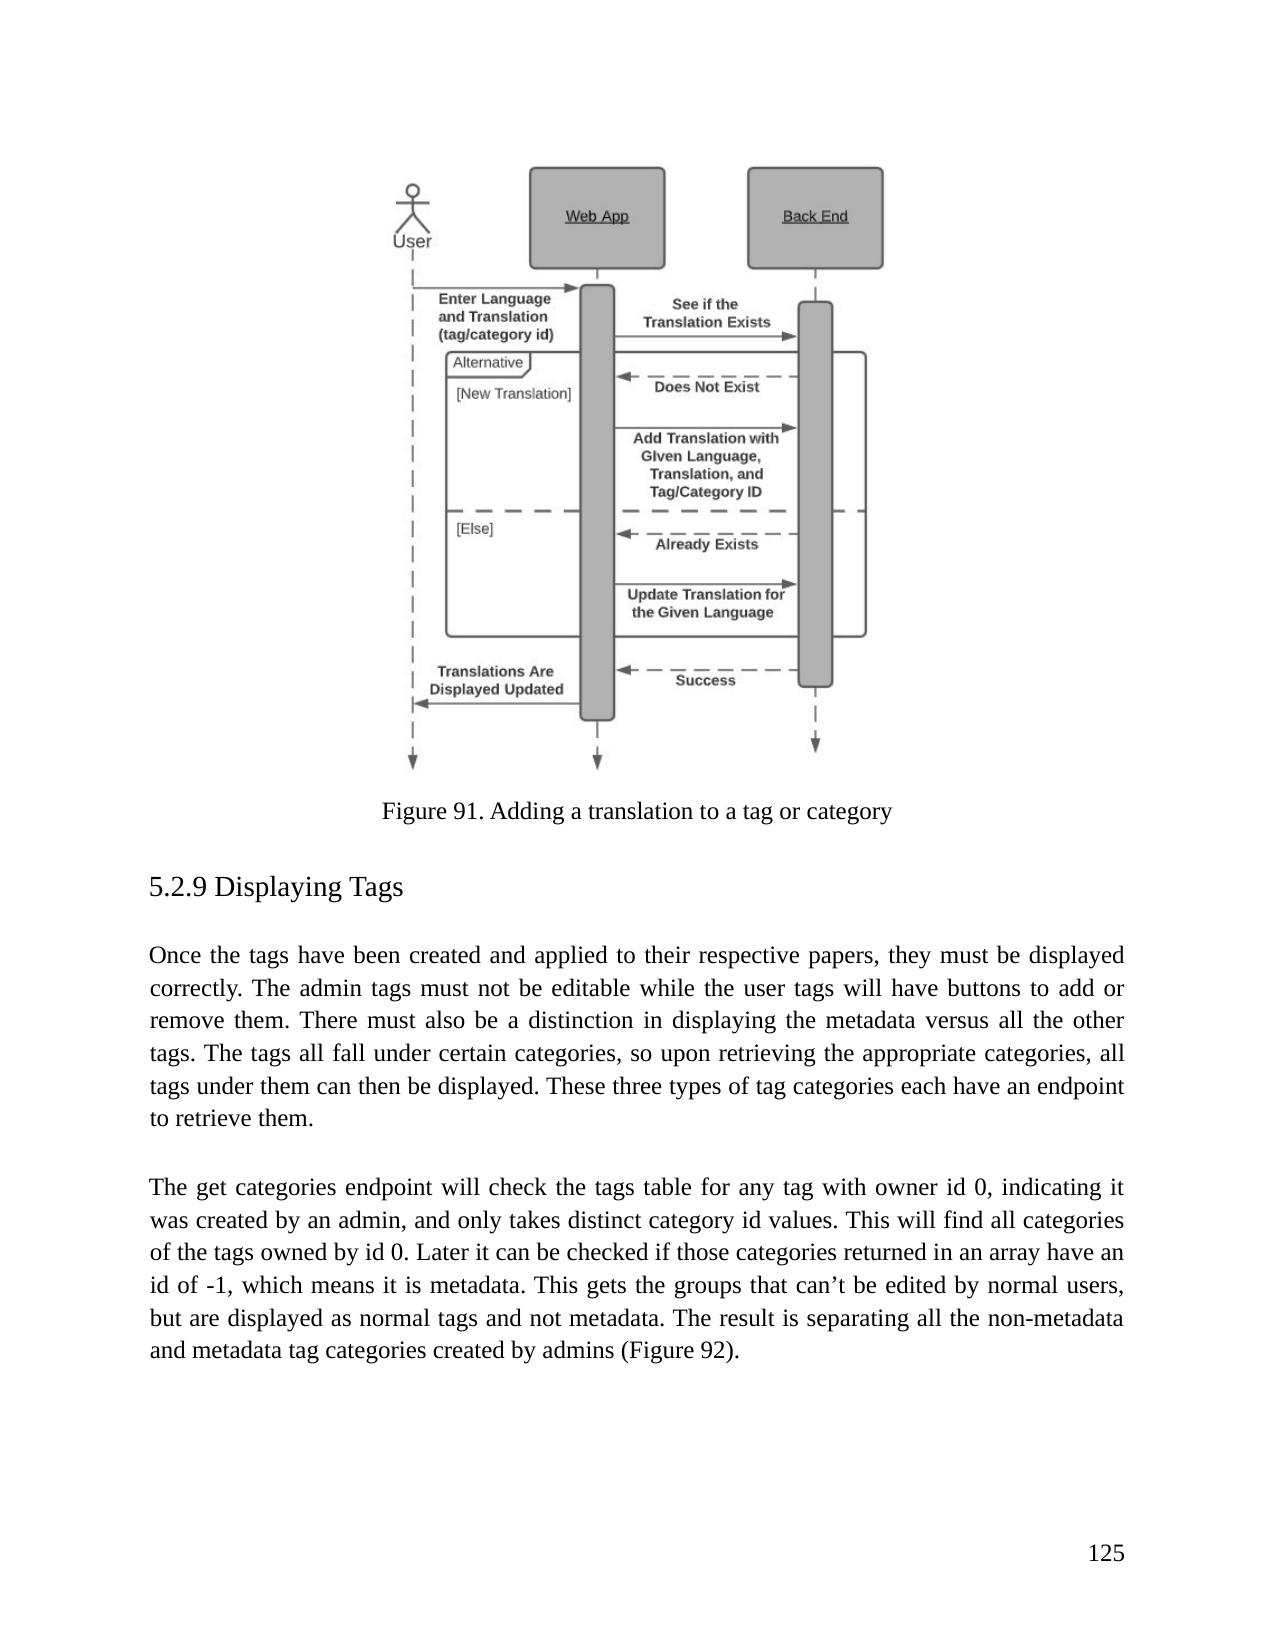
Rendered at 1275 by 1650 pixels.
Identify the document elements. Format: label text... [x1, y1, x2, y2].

picture [377, 149, 904, 794]
text 5.2.9 Displaying Tags [148, 869, 1219, 903]
text Figure 91. Adding a translation to a tag or category [150, 796, 1124, 825]
text The get categories endpoint will check the tags table for any tag with owner id 0, indicating it was created by an admin, and only takes distinct category id values. This will find all categories of the tags owned by id 0. Later it can be checked if those categories returned in an array have an id of -1, which means it is metadata. This gets the groups that can’t be edited by normal users, but are displayed as normal tags and not metadata. The result is separating all the non-metadata and metadata tag categories created by admins (Figure 92). [148, 1172, 1125, 1364]
text Once the tags have been created and applied to their respective papers, they must be displayed correctly. The admin tags must not be editable while the user tags will have buttons to add or remove them. There must also be a distinction in displaying the metadata versus all the other tags. The tags all fall under certain categories, so upon retrieving the appropriate categories, all tags under them can then be displayed. These three types of tag categories each have an endpoint to retrieve them. [148, 940, 1125, 1132]
